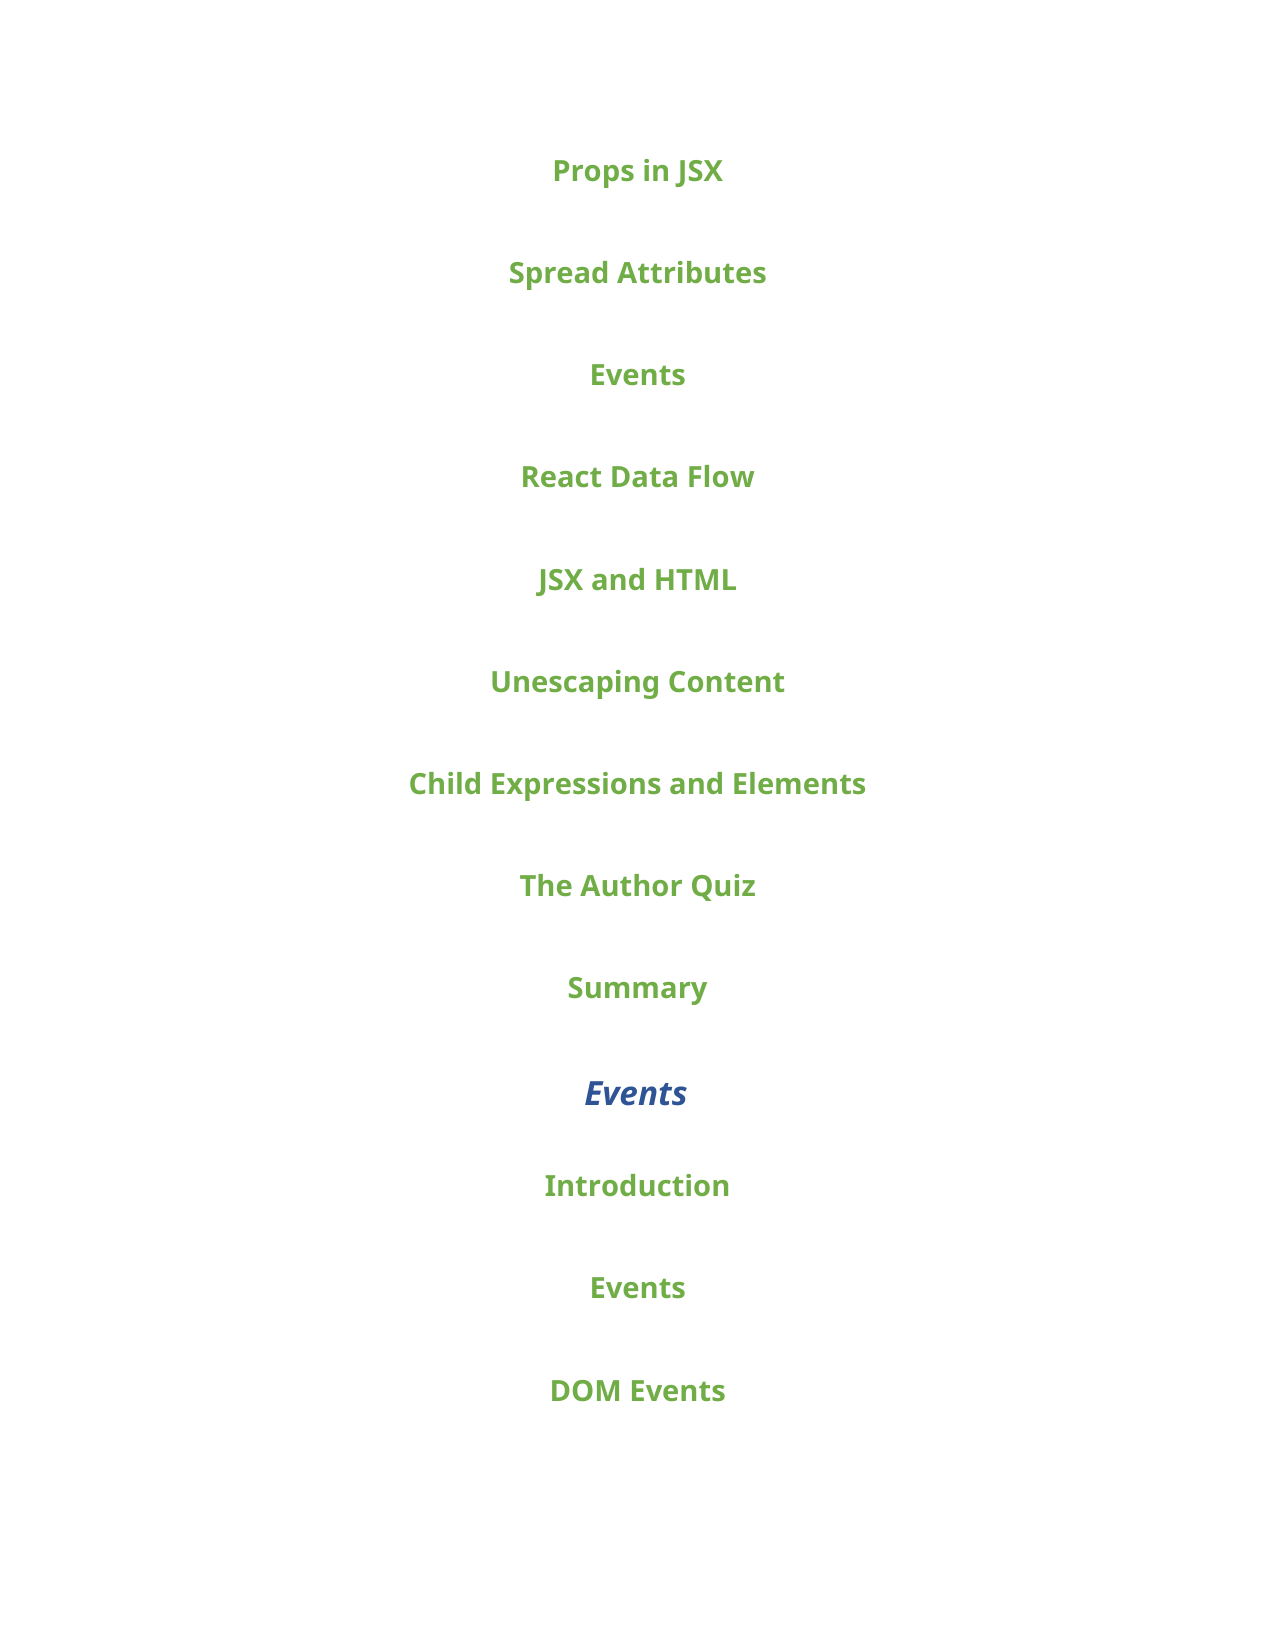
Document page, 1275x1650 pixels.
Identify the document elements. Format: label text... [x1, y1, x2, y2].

subtitle DOM Events [150, 1370, 1125, 1409]
subtitle Introduction [150, 1166, 1125, 1205]
subtitle Events [150, 1268, 1125, 1307]
subtitle React Data Flow [150, 457, 1125, 496]
subtitle Events [150, 1070, 1125, 1115]
subtitle Child Expressions and Elements [150, 763, 1125, 803]
subtitle Spread Attributes [150, 252, 1125, 292]
subtitle Unescaping Content [150, 661, 1125, 701]
subtitle Summary [150, 967, 1125, 1007]
subtitle Props in JSX [150, 150, 1125, 190]
subtitle The Author Quiz [150, 865, 1125, 905]
subtitle Events [150, 354, 1125, 394]
subtitle JSX and HTML [150, 559, 1125, 598]
